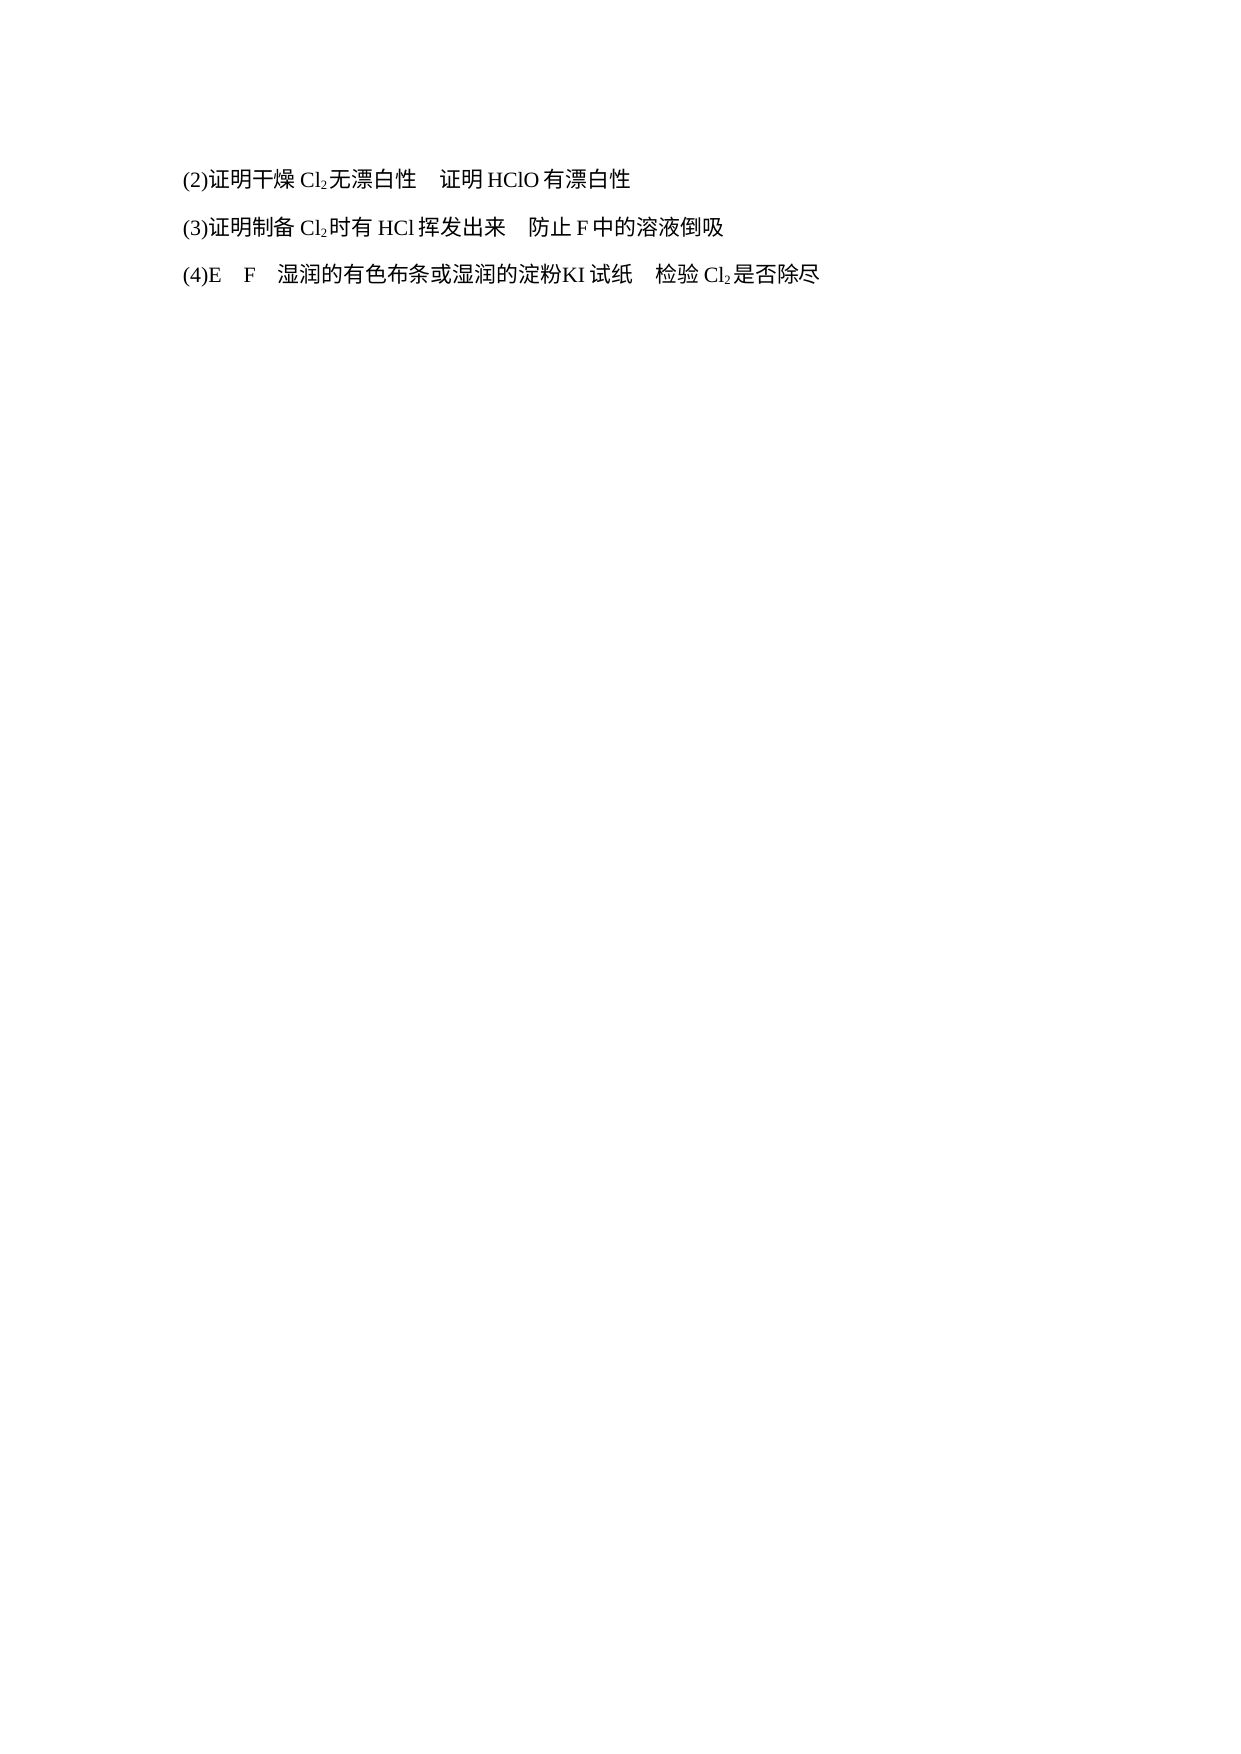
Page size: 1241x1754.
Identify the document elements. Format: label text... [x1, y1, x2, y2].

text (2)证明干燥Cl2无漂白性 证明HClO有漂白性 [183, 162, 1058, 194]
text (3)证明制备Cl2时有HCl挥发出来 防止F中的溶液倒吸 [183, 209, 1058, 241]
text (4)E F 湿润的有色布条或湿润的淀粉­KI试纸 检验 Cl2是否除尽 [183, 257, 1058, 289]
